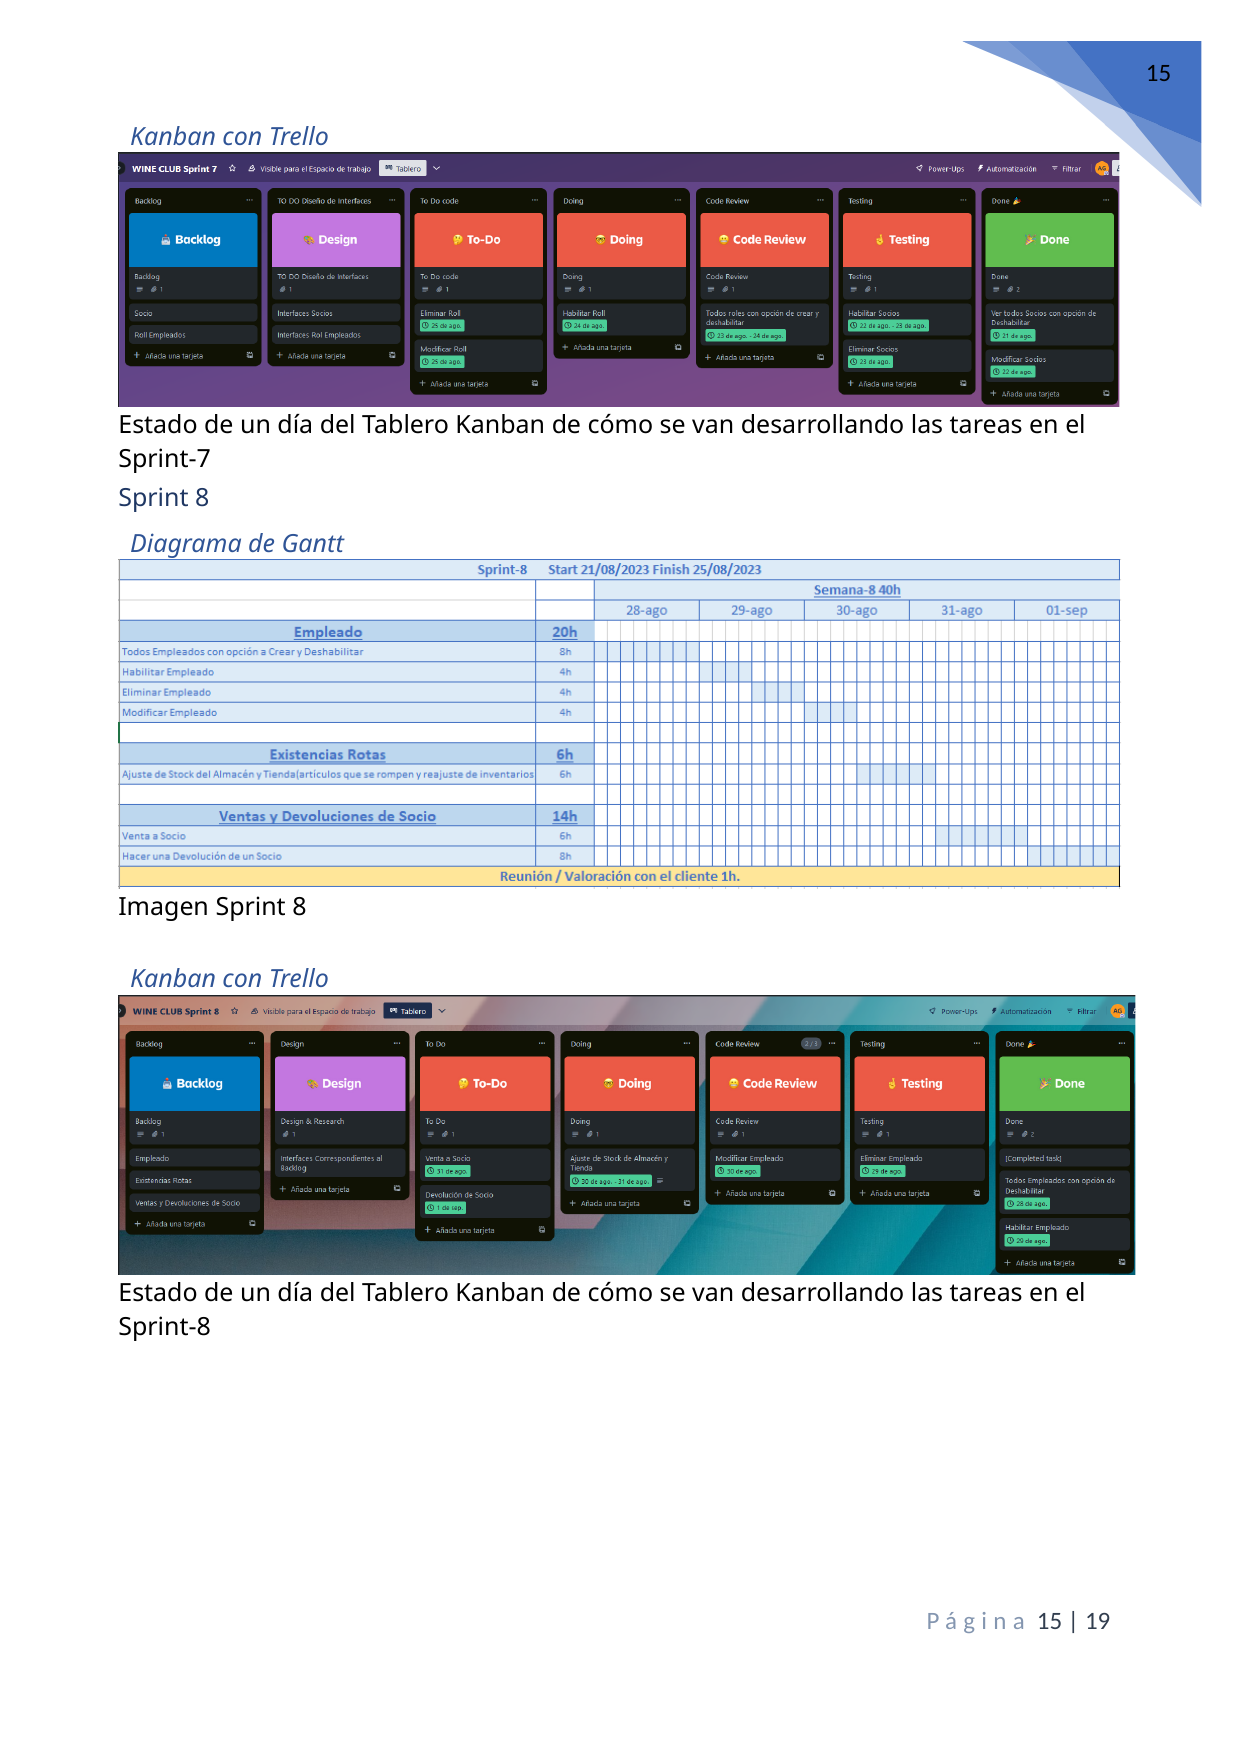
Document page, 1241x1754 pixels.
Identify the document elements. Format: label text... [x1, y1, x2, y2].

subtitle Kanban con Trello [130, 961, 1137, 995]
picture [118, 559, 1122, 889]
subtitle Diagrama de Gantt [130, 526, 1137, 560]
picture [118, 41, 1202, 407]
text Estado de un día del Tablero Kanban de cómo se van desarrollando las tareas en el Sprint-7 [118, 407, 1137, 475]
picture [118, 995, 1136, 1275]
text Imagen Sprint 8 [118, 889, 1137, 923]
subtitle Kanban con Trello [130, 118, 1137, 152]
text Estado de un día del Tablero Kanban de cómo se van desarrollando las tareas en el Sprint-8 [118, 1274, 1137, 1342]
subtitle Sprint 8 [118, 479, 1137, 513]
